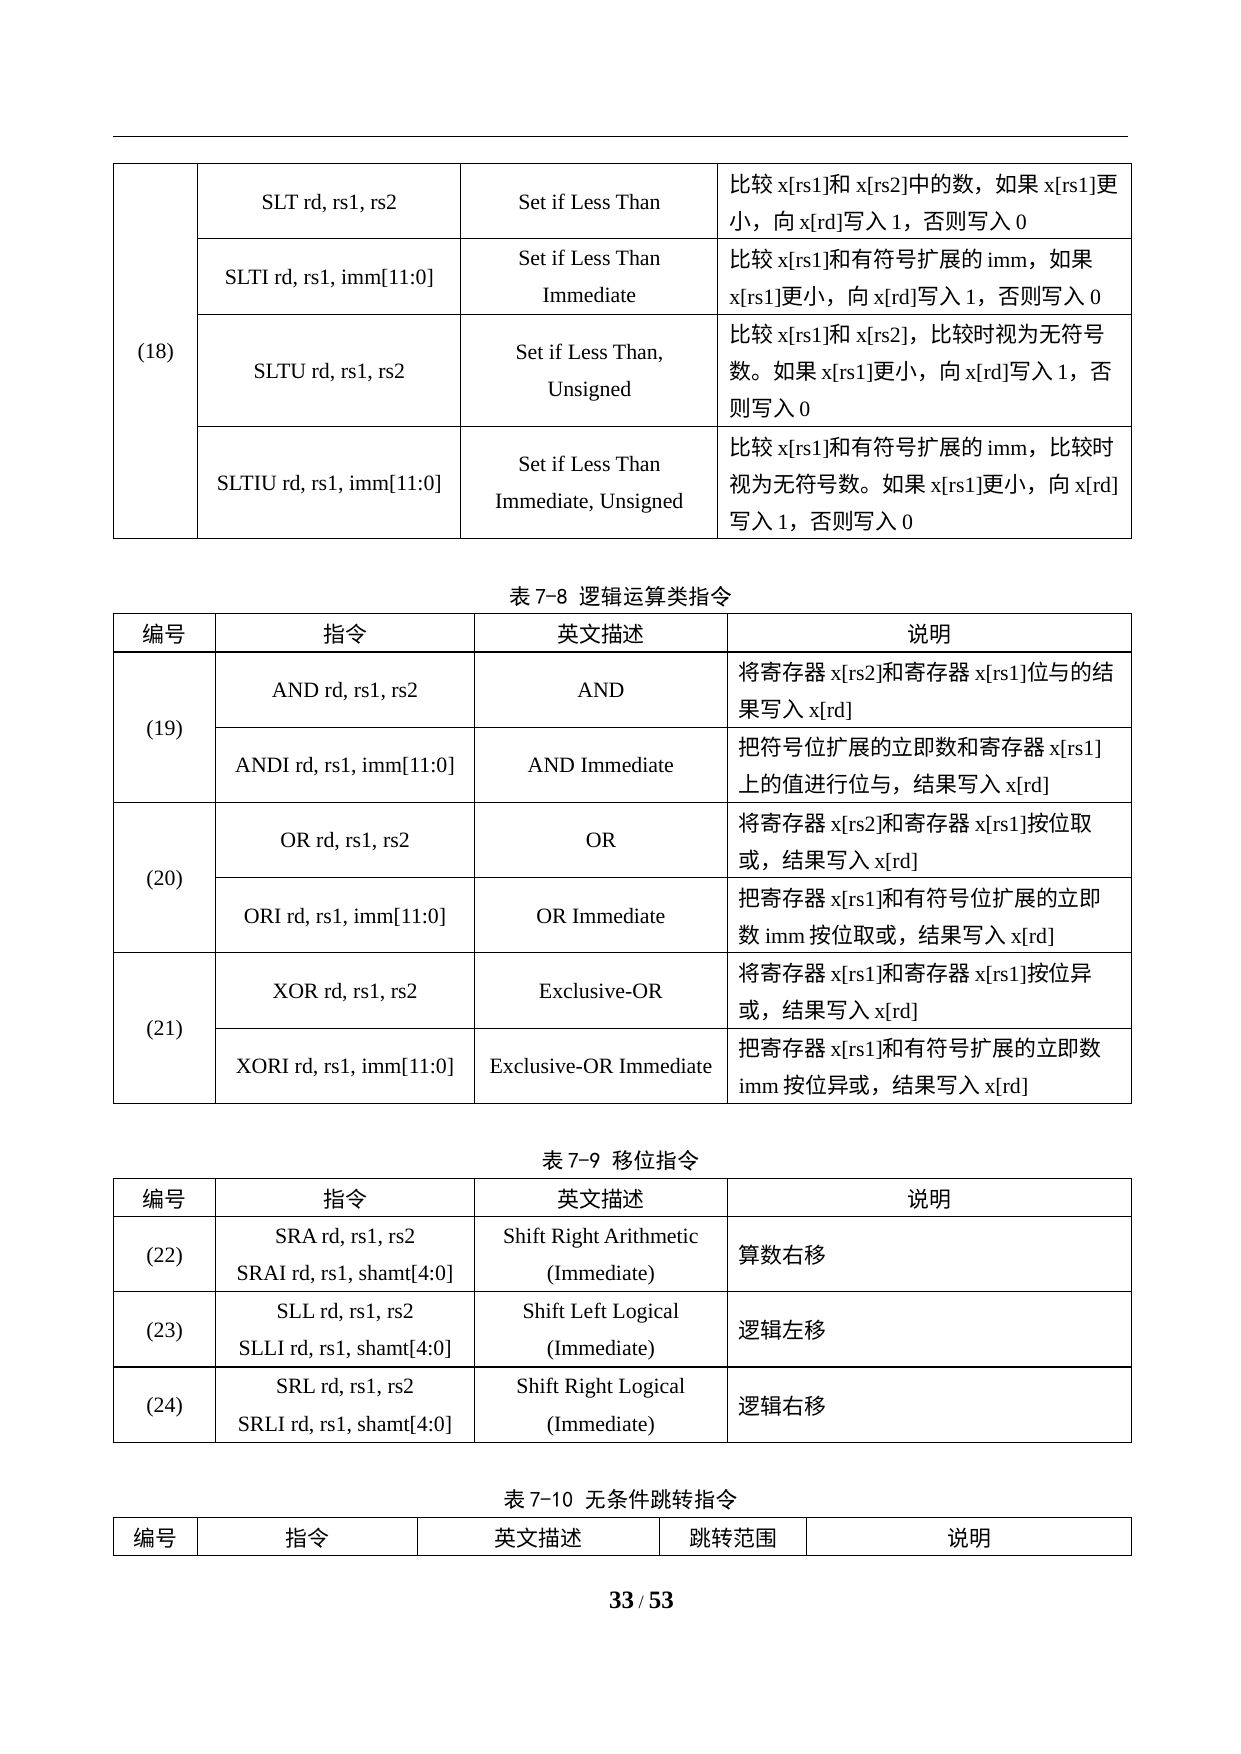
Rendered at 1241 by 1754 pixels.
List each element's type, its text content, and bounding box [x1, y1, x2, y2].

table_header 说明 [807, 1518, 1131, 1555]
table_cell 将寄存器x[rs2]和寄存器x[rs1]位与的结果写入x[rd] [728, 653, 1131, 727]
table_cell 把寄存器x[rs1]和有符号位扩展的立即数imm按位取或，结果写入x[rd] [728, 878, 1131, 952]
table_header 编号 [114, 1518, 197, 1555]
table_cell XORI rd, rs1, imm[11:0] [216, 1029, 474, 1103]
table_cell Set if Less Than Immediate, Unsigned [461, 427, 717, 538]
table_cell Set if Less Than [461, 164, 717, 238]
table_cell (23) [114, 1292, 215, 1366]
table_cell (19) [114, 653, 215, 802]
table_cell (18) [114, 164, 197, 538]
table_header 跳转范围 [660, 1518, 806, 1555]
table_cell AND [475, 653, 727, 727]
table_cell (21) [114, 953, 215, 1103]
table_cell OR [475, 803, 727, 877]
table_cell Set if Less Than Immediate [461, 239, 717, 313]
table_cell Exclusive-OR Immediate [475, 1029, 727, 1103]
table_header 指令 [216, 1179, 474, 1216]
table_cell SLT rd, rs1, rs2 [198, 164, 460, 238]
table_cell 比较x[rs1]和有符号扩展的imm，如果x[rs1]更小，向x[rd]写入1，否则写入0 [718, 239, 1131, 313]
table_cell 把寄存器x[rs1]和有符号扩展的立即数imm按位异或，结果写入x[rd] [728, 1029, 1131, 1103]
table_cell Shift Right Arithmetic (Immediate) [475, 1217, 727, 1291]
table_cell OR rd, rs1, rs2 [216, 803, 474, 877]
table_cell 比较x[rs1]和x[rs2]，比较时视为无符号数。如果x[rs1]更小，向x[rd]写入1，否则写入0 [718, 315, 1131, 426]
table_cell ORI rd, rs1, imm[11:0] [216, 878, 474, 952]
table_cell SRL rd, rs1, rs2 SRLI rd, rs1, shamt[4:0] [216, 1368, 474, 1442]
table_cell 把符号位扩展的立即数和寄存器x[rs1]上的值进行位与，结果写入x[rd] [728, 728, 1131, 802]
table_header 英文描述 [475, 614, 727, 651]
table_header 说明 [728, 614, 1131, 651]
table_cell 逻辑右移 [728, 1368, 1131, 1442]
table_header 英文描述 [418, 1518, 659, 1555]
text 表7-9 移位指令 [112, 1141, 1128, 1178]
text 表7-10 无条件跳转指令 [112, 1480, 1128, 1517]
table_cell AND Immediate [475, 728, 727, 802]
table_cell SLTI rd, rs1, imm[11:0] [198, 239, 460, 313]
table_cell Shift Left Logical (Immediate) [475, 1292, 727, 1366]
table_cell ANDI rd, rs1, imm[11:0] [216, 728, 474, 802]
table_cell Exclusive-OR [475, 953, 727, 1027]
table_cell (22) [114, 1217, 215, 1291]
table_header 指令 [198, 1518, 417, 1555]
table_cell 算数右移 [728, 1217, 1131, 1291]
table_header 说明 [728, 1179, 1131, 1216]
table_cell OR Immediate [475, 878, 727, 952]
table_cell SRA rd, rs1, rs2 SRAI rd, rs1, shamt[4:0] [216, 1217, 474, 1291]
table_cell AND rd, rs1, rs2 [216, 653, 474, 727]
table_cell 将寄存器x[rs1]和寄存器x[rs1]按位异或，结果写入x[rd] [728, 953, 1131, 1027]
table_header 英文描述 [475, 1179, 727, 1216]
table_cell SLTU rd, rs1, rs2 [198, 315, 460, 426]
table_cell 比较x[rs1]和有符号扩展的imm，比较时视为无符号数。如果x[rs1]更小，向x[rd]写入1，否则写入0 [718, 427, 1131, 538]
table_cell SLTIU rd, rs1, imm[11:0] [198, 427, 460, 538]
table_header 编号 [114, 1179, 215, 1216]
table_header 编号 [114, 614, 215, 651]
table_cell SLL rd, rs1, rs2 SLLI rd, rs1, shamt[4:0] [216, 1292, 474, 1366]
table_cell 比较x[rs1]和x[rs2]中的数，如果x[rs1]更小，向x[rd]写入1，否则写入0 [718, 164, 1131, 238]
table_header 指令 [216, 614, 474, 651]
table_cell (20) [114, 803, 215, 952]
table_cell 逻辑左移 [728, 1292, 1131, 1366]
table_cell XOR rd, rs1, rs2 [216, 953, 474, 1027]
text 表7-8 逻辑运算类指令 [112, 576, 1128, 613]
table_cell Set if Less Than, Unsigned [461, 315, 717, 426]
table_cell 将寄存器x[rs2]和寄存器x[rs1]按位取或，结果写入x[rd] [728, 803, 1131, 877]
table_cell (24) [114, 1368, 215, 1442]
table_cell Shift Right Logical (Immediate) [475, 1368, 727, 1442]
